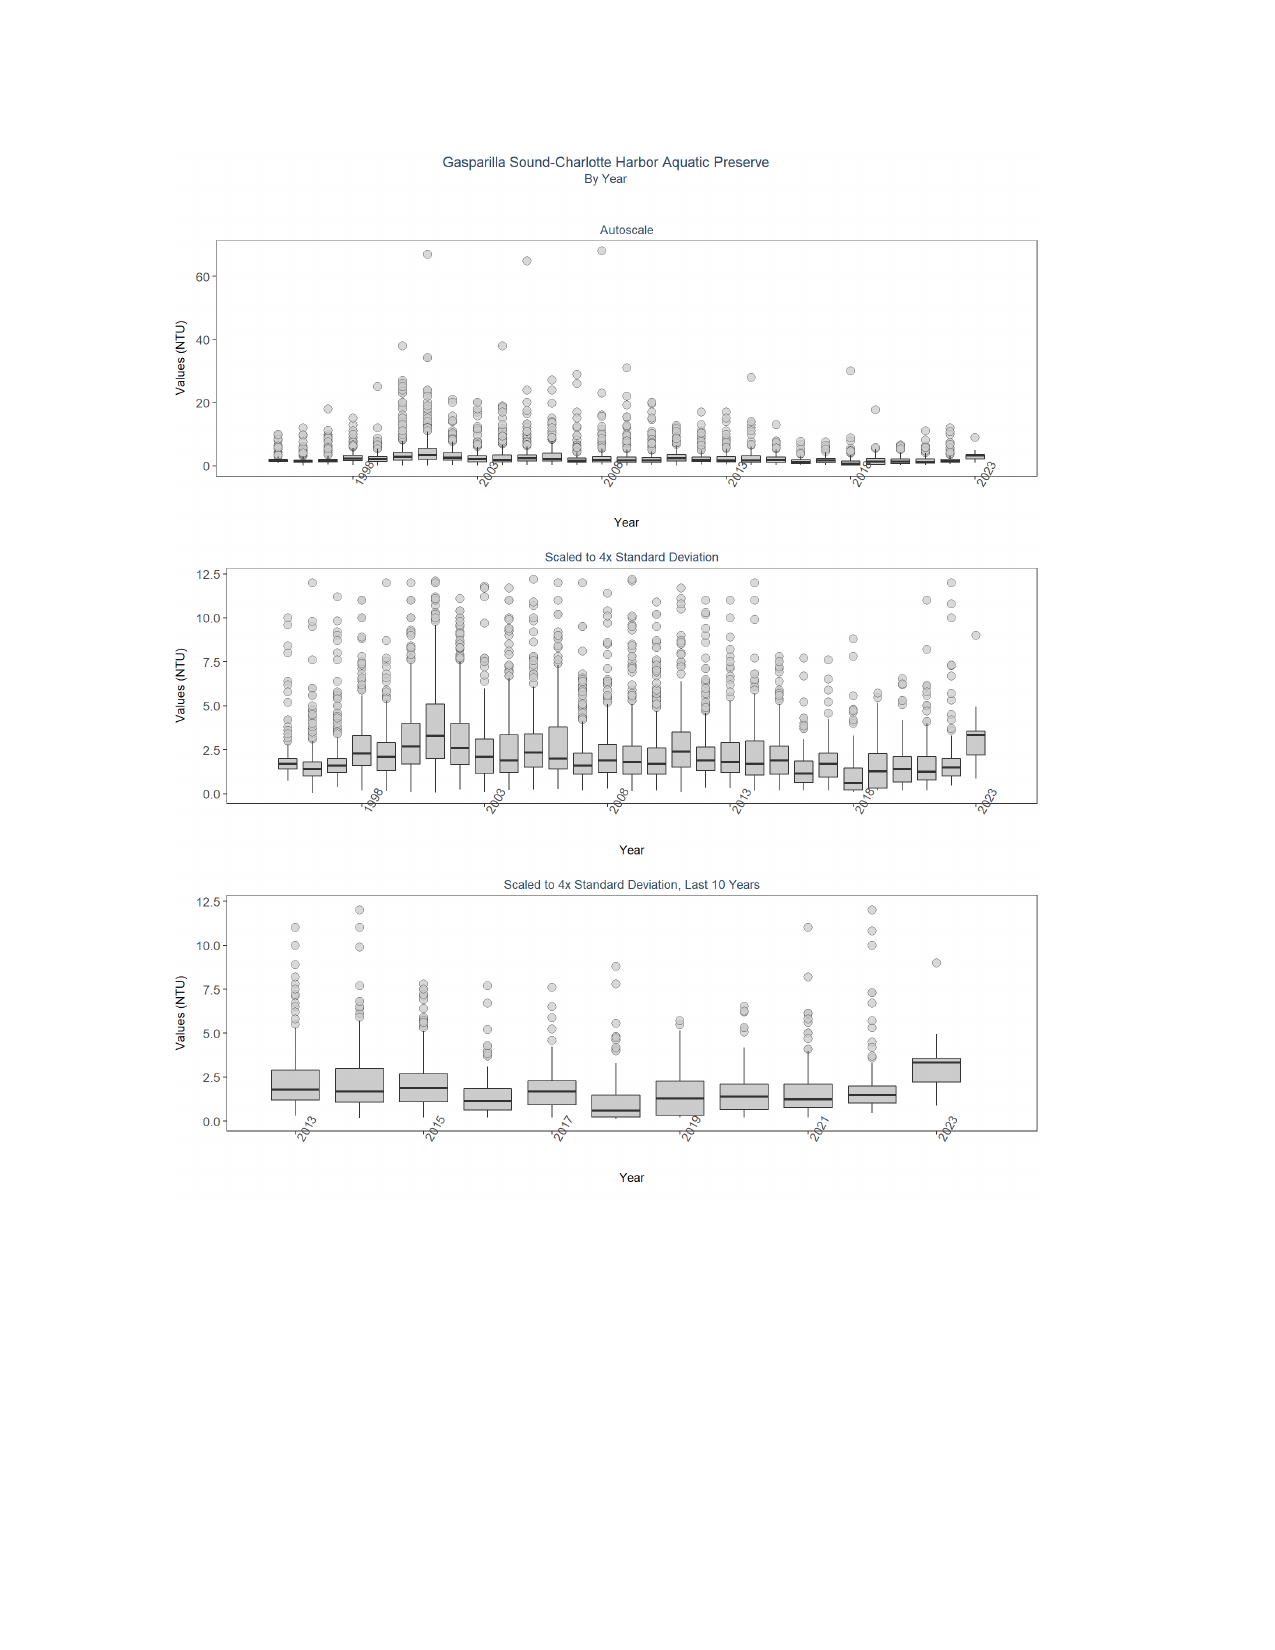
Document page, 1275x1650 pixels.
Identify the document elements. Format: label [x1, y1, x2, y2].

picture [168, 150, 1044, 1200]
